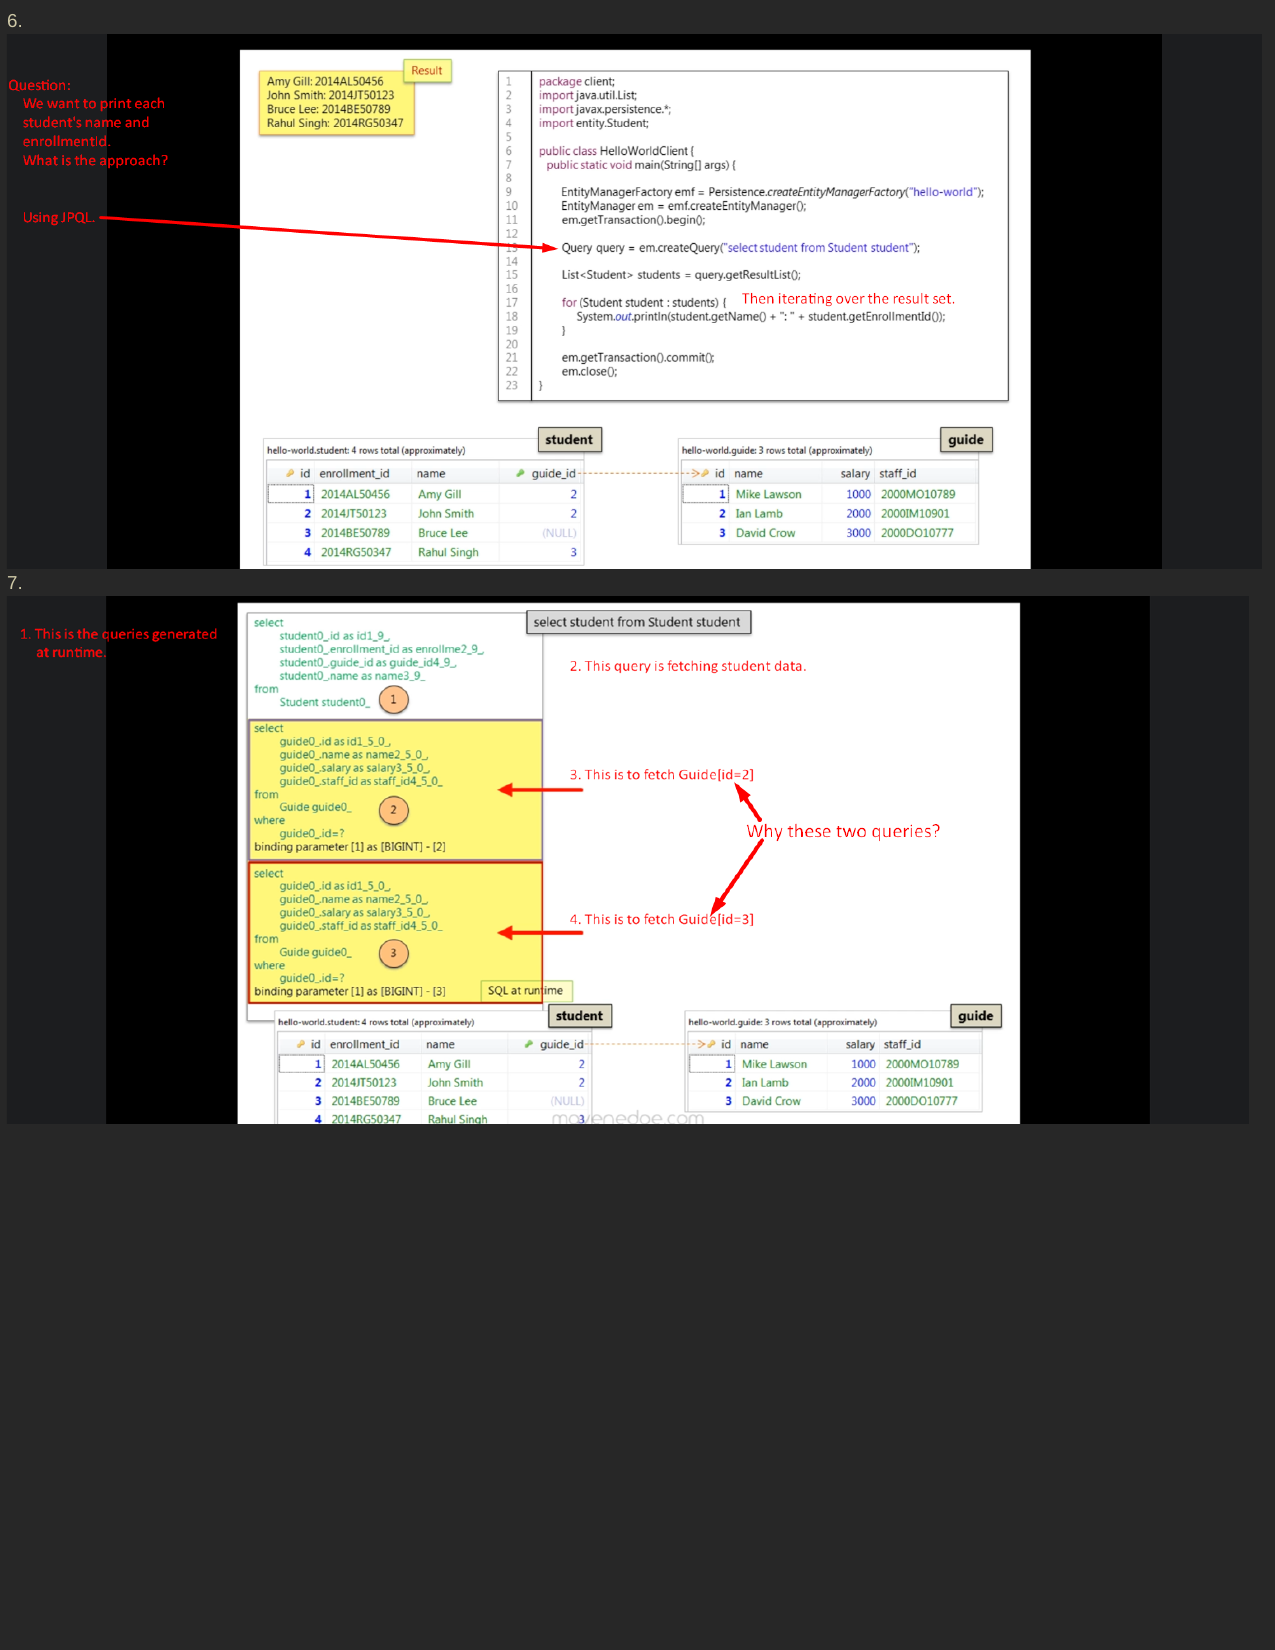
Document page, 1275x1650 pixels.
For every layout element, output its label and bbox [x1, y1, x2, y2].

picture [6, 596, 1262, 1124]
picture [6, 34, 1262, 569]
